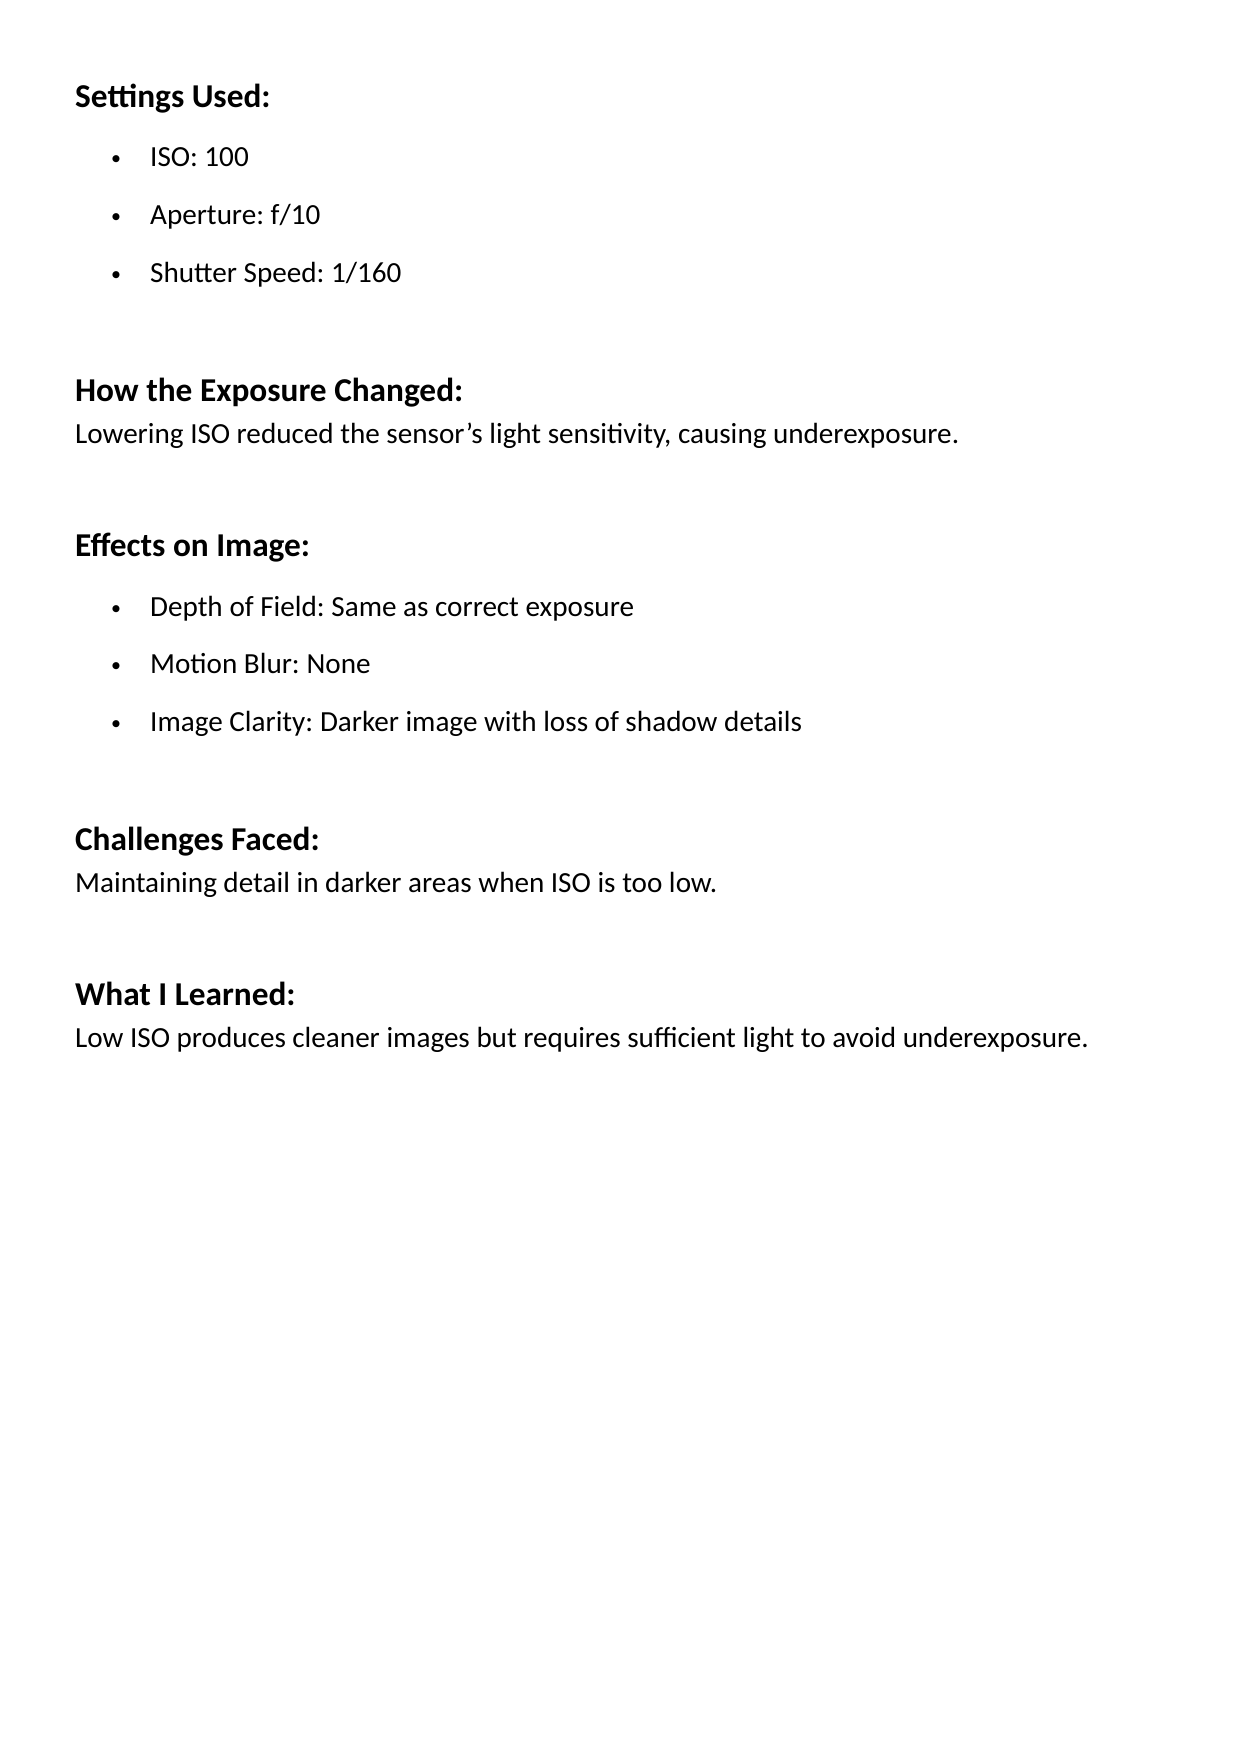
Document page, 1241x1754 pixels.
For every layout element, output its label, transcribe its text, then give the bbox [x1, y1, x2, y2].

text What I Learned: Low ISO produces cleaner images but requires sufficient light to avoid underexposure. [75, 973, 1165, 1055]
text How the Exposure Changed: Lowering ISO reduced the sensor’s light sensitivity, causing underexposure. [75, 369, 1165, 451]
text Challenges Faced: Maintaining detail in darker areas when ISO is too low. [75, 818, 1165, 900]
list Shutter Speed: 1/160 [112, 254, 1165, 289]
list Motion Blur: None [112, 645, 1165, 681]
list Image Clarity: Darker image with loss of shadow details [112, 703, 1165, 738]
list Depth of Field: Same as correct exposure [112, 588, 1165, 623]
list ISO: 100 [112, 138, 1165, 174]
text Effects on Image: [75, 524, 1165, 565]
text Settings Used: [75, 75, 1165, 116]
list Aperture: f/10 [112, 196, 1165, 232]
